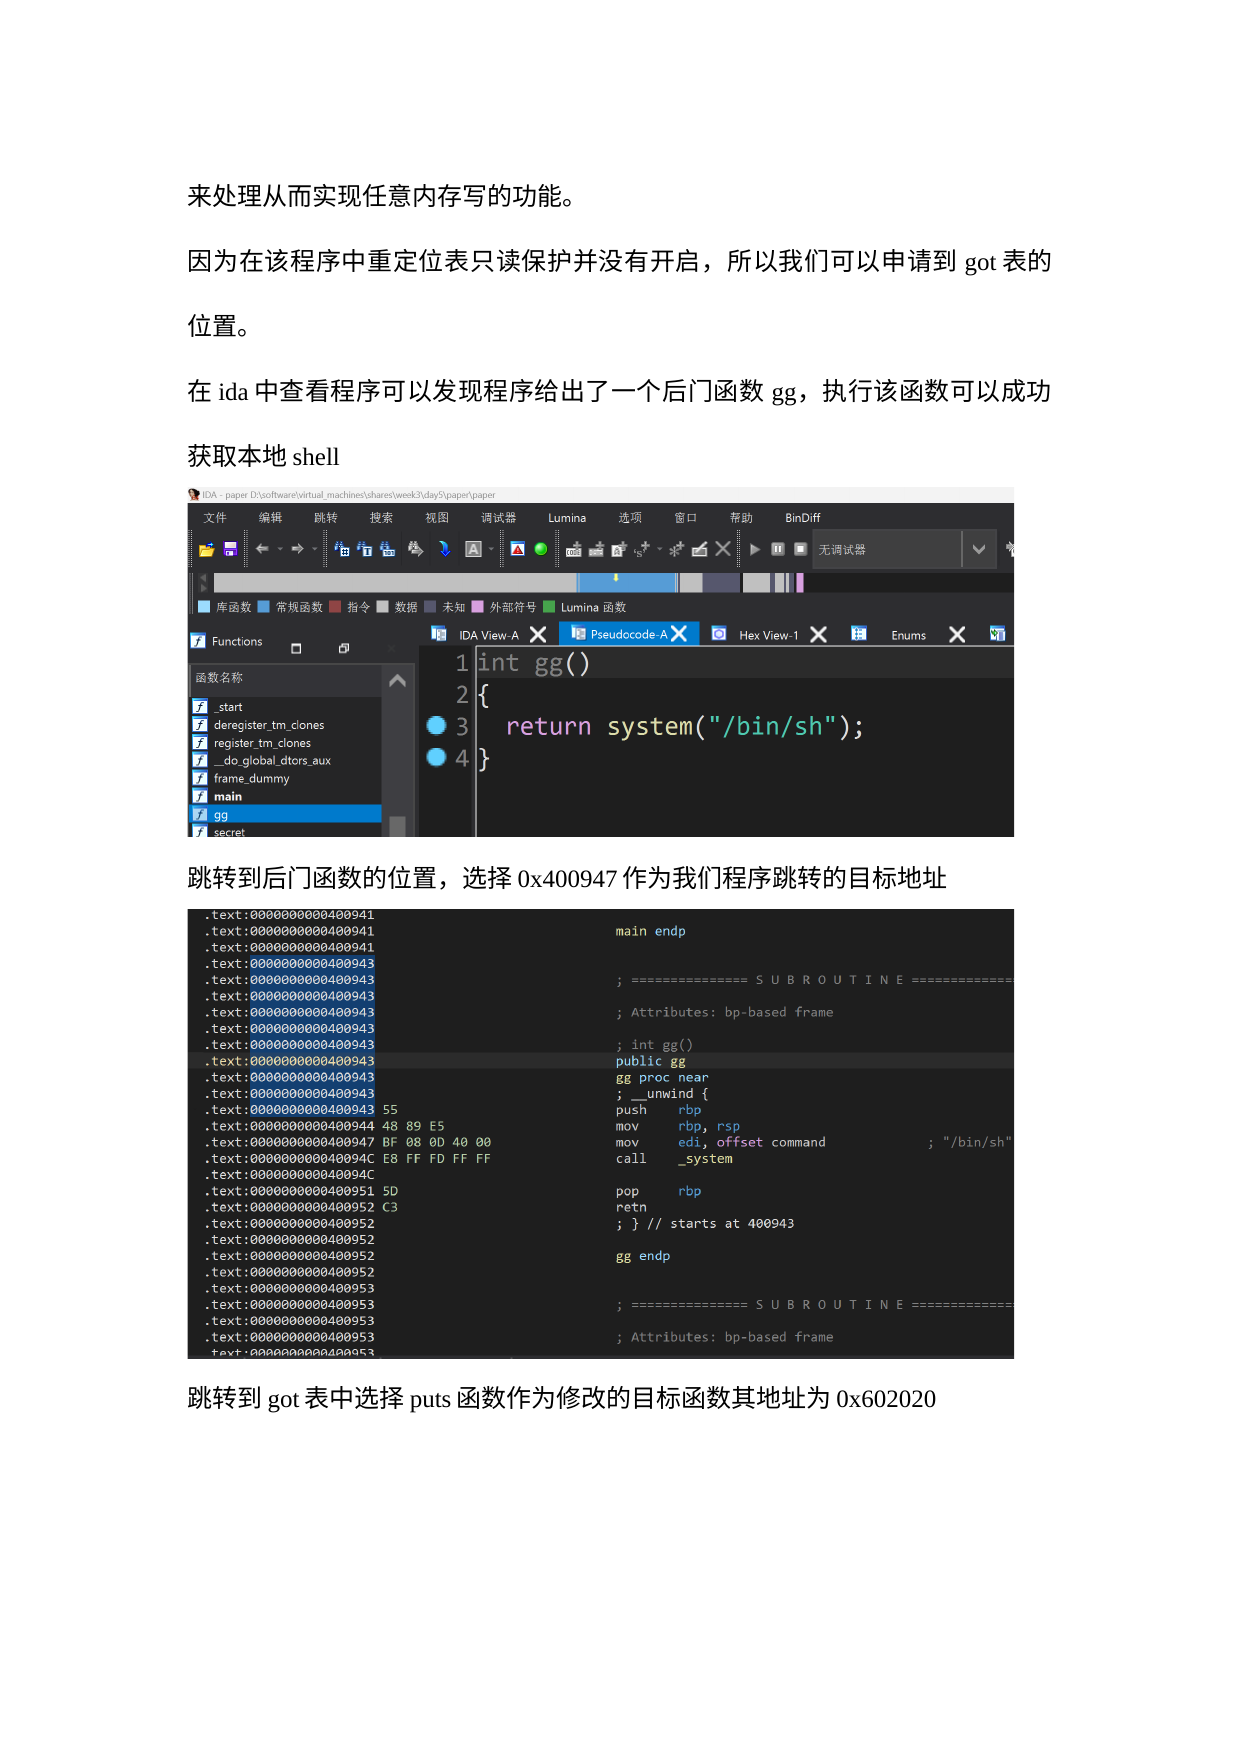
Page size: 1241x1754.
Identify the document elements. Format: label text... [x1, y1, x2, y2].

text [187, 162, 1053, 227]
text 跳转到got表中选择puts函数作为修改的目标函数其地址为0x602020 [187, 1364, 1053, 1429]
picture [187, 909, 1015, 1359]
text 因为在该程序中重定位表只读保护并没有开启，所以我们可以申请到got表的位置。 [187, 227, 1053, 357]
picture [187, 487, 1015, 837]
text 在ida中查看程序可以发现程序给出了一个后门函数gg，执行该函数可以成功获取本地shell [187, 357, 1053, 487]
text 跳转到后门函数的位置，选择0x400947作为我们程序跳转的目标地址 [187, 844, 1053, 909]
